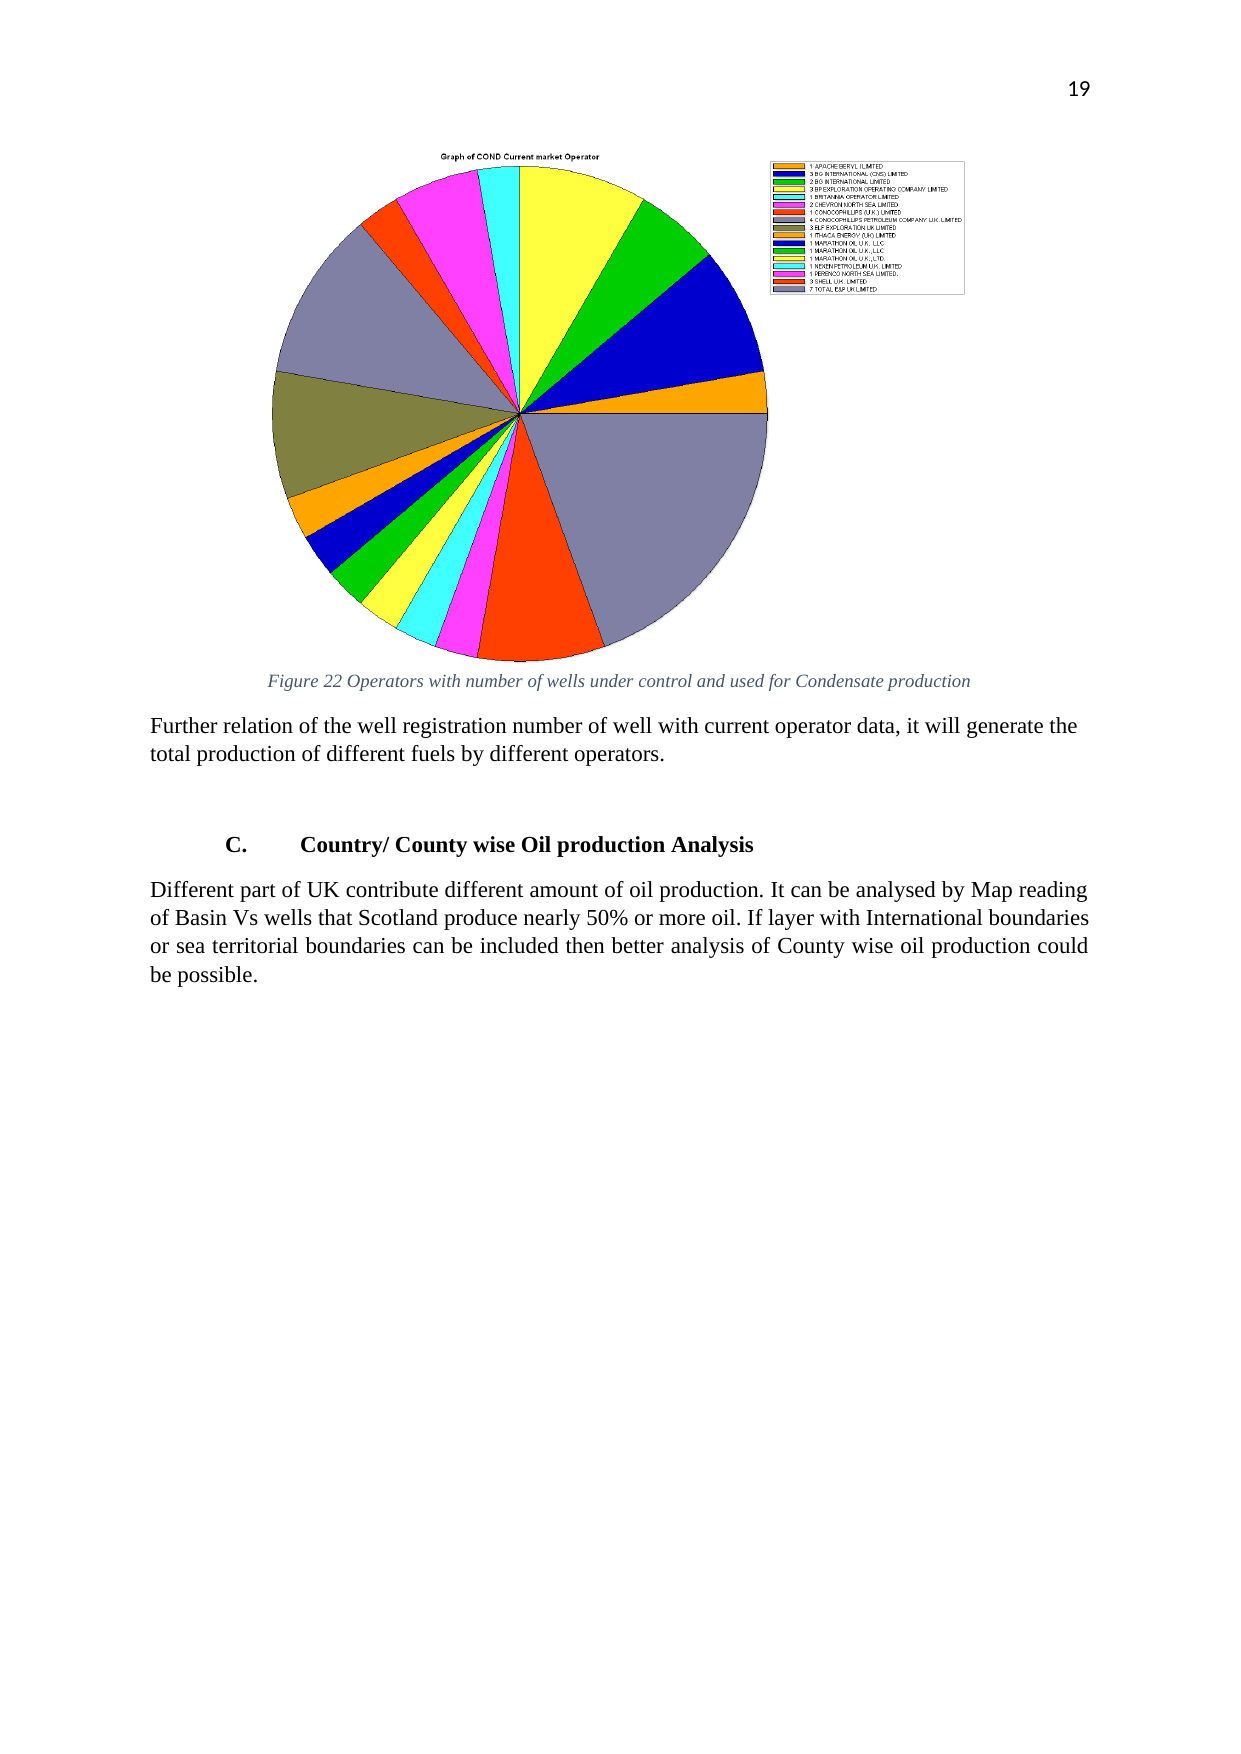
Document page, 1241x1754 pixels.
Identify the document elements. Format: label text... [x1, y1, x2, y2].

text Further relation of the well registration number of well with current operator data, it will generate the total production of different fuels by different operators. [150, 712, 1090, 767]
text Different part of UK contribute different amount of oil production. It can be analysed by Map reading of Basin Vs wells that Scotland produce nearly 50% or more oil. If layer with International boundaries or sea territorial boundaries can be included then better analysis of County wise oil production could be possible. [150, 876, 1090, 987]
list Country/ County wise Oil production Analysis [225, 831, 1090, 857]
picture [263, 150, 977, 667]
text Figure 22 Operators with number of wells under control and used for Condensate production [150, 669, 1090, 691]
